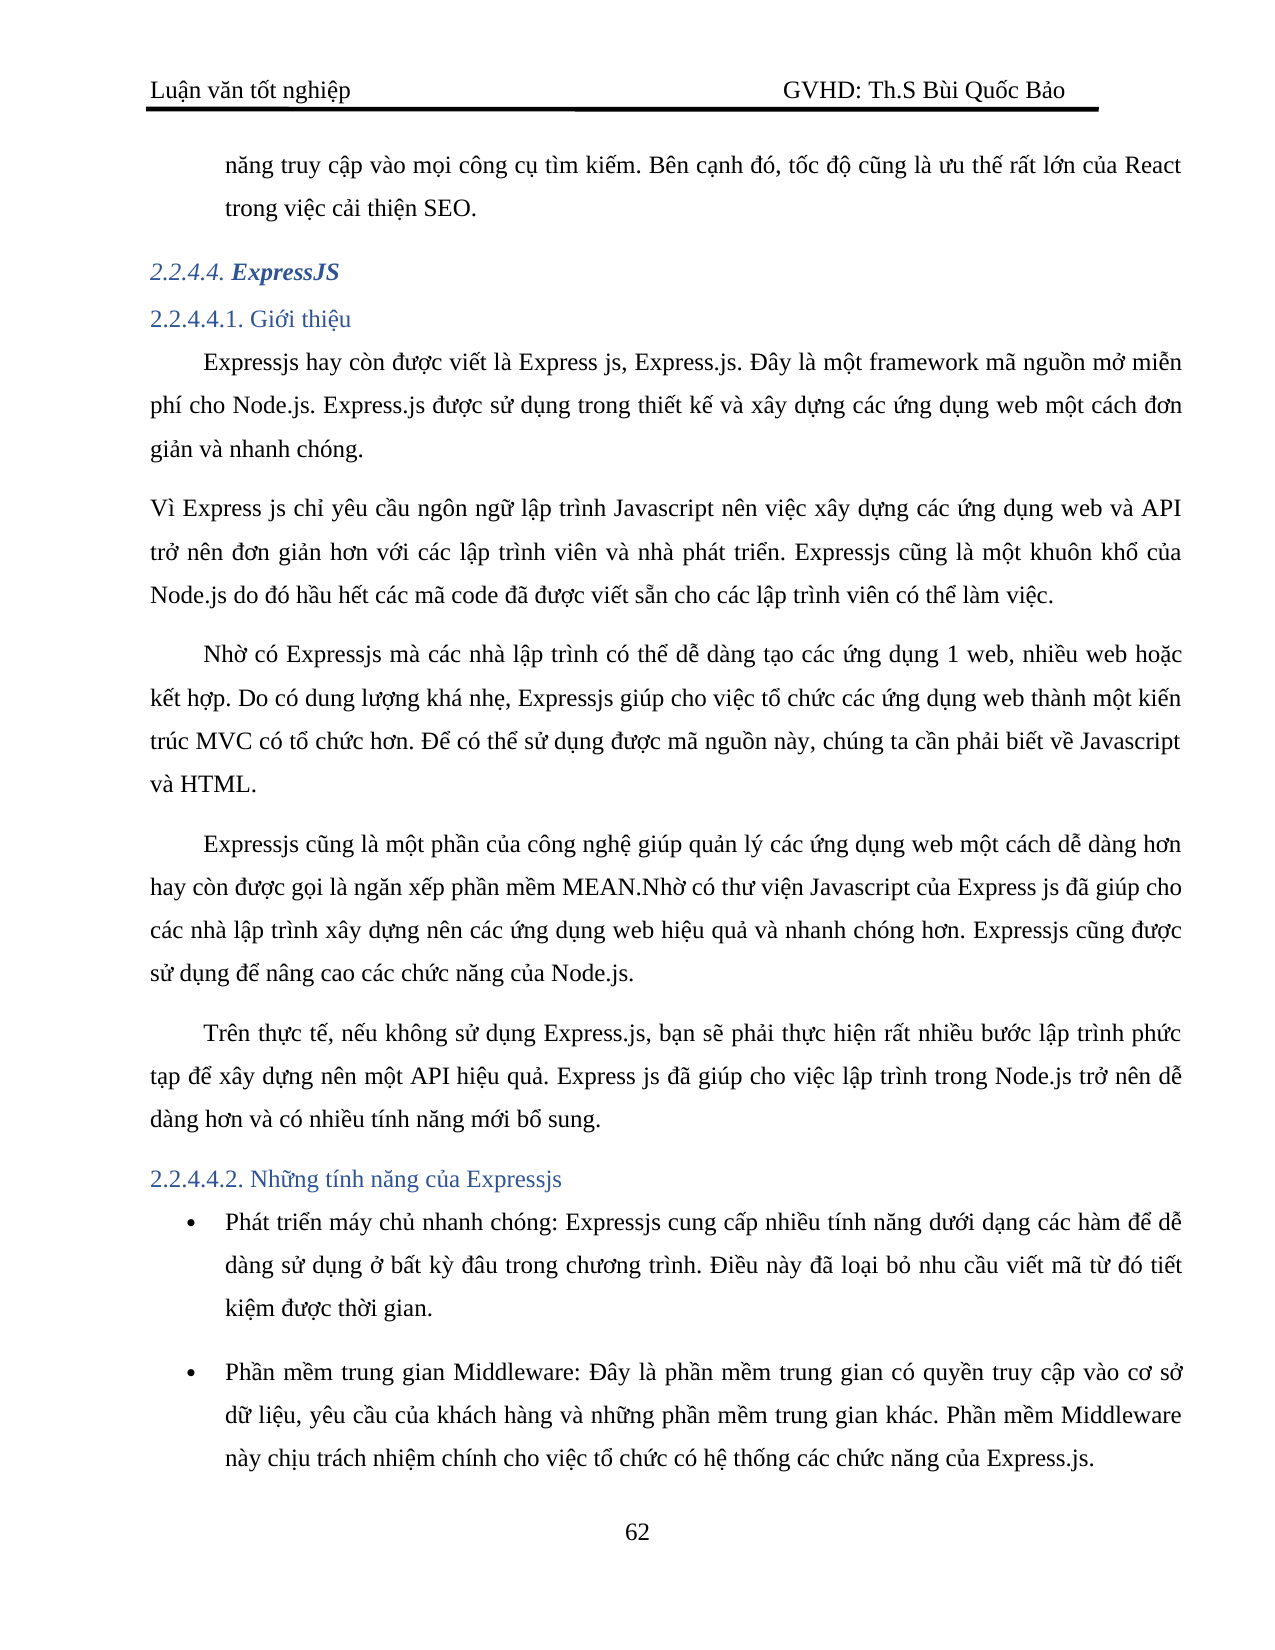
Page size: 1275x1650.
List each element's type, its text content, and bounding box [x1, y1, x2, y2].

text Nhờ có Expressjs mà các nhà lập trình có thể dễ dàng tạo các ứng dụng 1 web, nhiều web hoặc kết hợp. Do có dung lượng khá nhẹ, Expressjs giúp cho việc tổ chức các ứng dụng web thành một kiến trúc MVC có tổ chức hơn. Để có thể sử dụng được mã nguồn này, chúng ta cần phải biết về Javascript và HTML. [150, 639, 1184, 798]
subtitle 2.2.4.4. ExpressJS [150, 257, 1184, 286]
subtitle 2.2.4.4.2. Những tính năng của Expressjs [150, 1164, 1184, 1193]
list Phần mềm trung gian Middleware: Đây là phần mềm trung gian có quyền truy cập vào cơ sở dữ liệu, yêu cầu của khách hàng và những phần mềm trung gian khác. Phần mềm Middleware này chịu trách nhiệm chính cho việc tổ chức có hệ thống các chức năng của Express.js. [187, 1357, 1184, 1472]
text Expressjs hay còn được viết là Express js, Express.js. Đây là một framework mã nguồn mở miễn phí cho Node.js. Express.js được sử dụng trong thiết kế và xây dựng các ứng dụng web một cách đơn giản và nhanh chóng. [150, 347, 1184, 462]
list Phát triển máy chủ nhanh chóng: Expressjs cung cấp nhiều tính năng dưới dạng các hàm để dễ dàng sử dụng ở bất kỳ đâu trong chương trình. Điều này đã loại bỏ nhu cầu viết mã từ đó tiết kiệm được thời gian. [187, 1207, 1184, 1322]
subtitle 2.2.4.4.1. Giới thiệu [150, 304, 1184, 333]
text Trên thực tế, nếu không sử dụng Express.js, bạn sẽ phải thực hiện rất nhiều bước lập trình phức tạp để xây dựng nên một API hiệu quả. Express js đã giúp cho việc lập trình trong Node.js trở nên dễ dàng hơn và có nhiều tính năng mới bổ sung. [150, 1018, 1184, 1133]
text Vì Express js chỉ yêu cầu ngôn ngữ lập trình Javascript nên việc xây dựng các ứng dụng web và API trở nên đơn giản hơn với các lập trình viên và nhà phát triển. Expressjs cũng là một khuôn khổ của Node.js do đó hầu hết các mã code đã được viết sẵn cho các lập trình viên có thể làm việc. [150, 493, 1184, 608]
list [187, 150, 1184, 222]
text Expressjs cũng là một phần của công nghệ giúp quản lý các ứng dụng web một cách dễ dàng hơn hay còn được gọi là ngăn xếp phần mềm MEAN.Nhờ có thư viện Javascript của Express js đã giúp cho các nhà lập trình xây dựng nên các ứng dụng web hiệu quả và nhanh chóng hơn. Expressjs cũng được sử dụng để nâng cao các chức năng của Node.js. [150, 829, 1184, 987]
